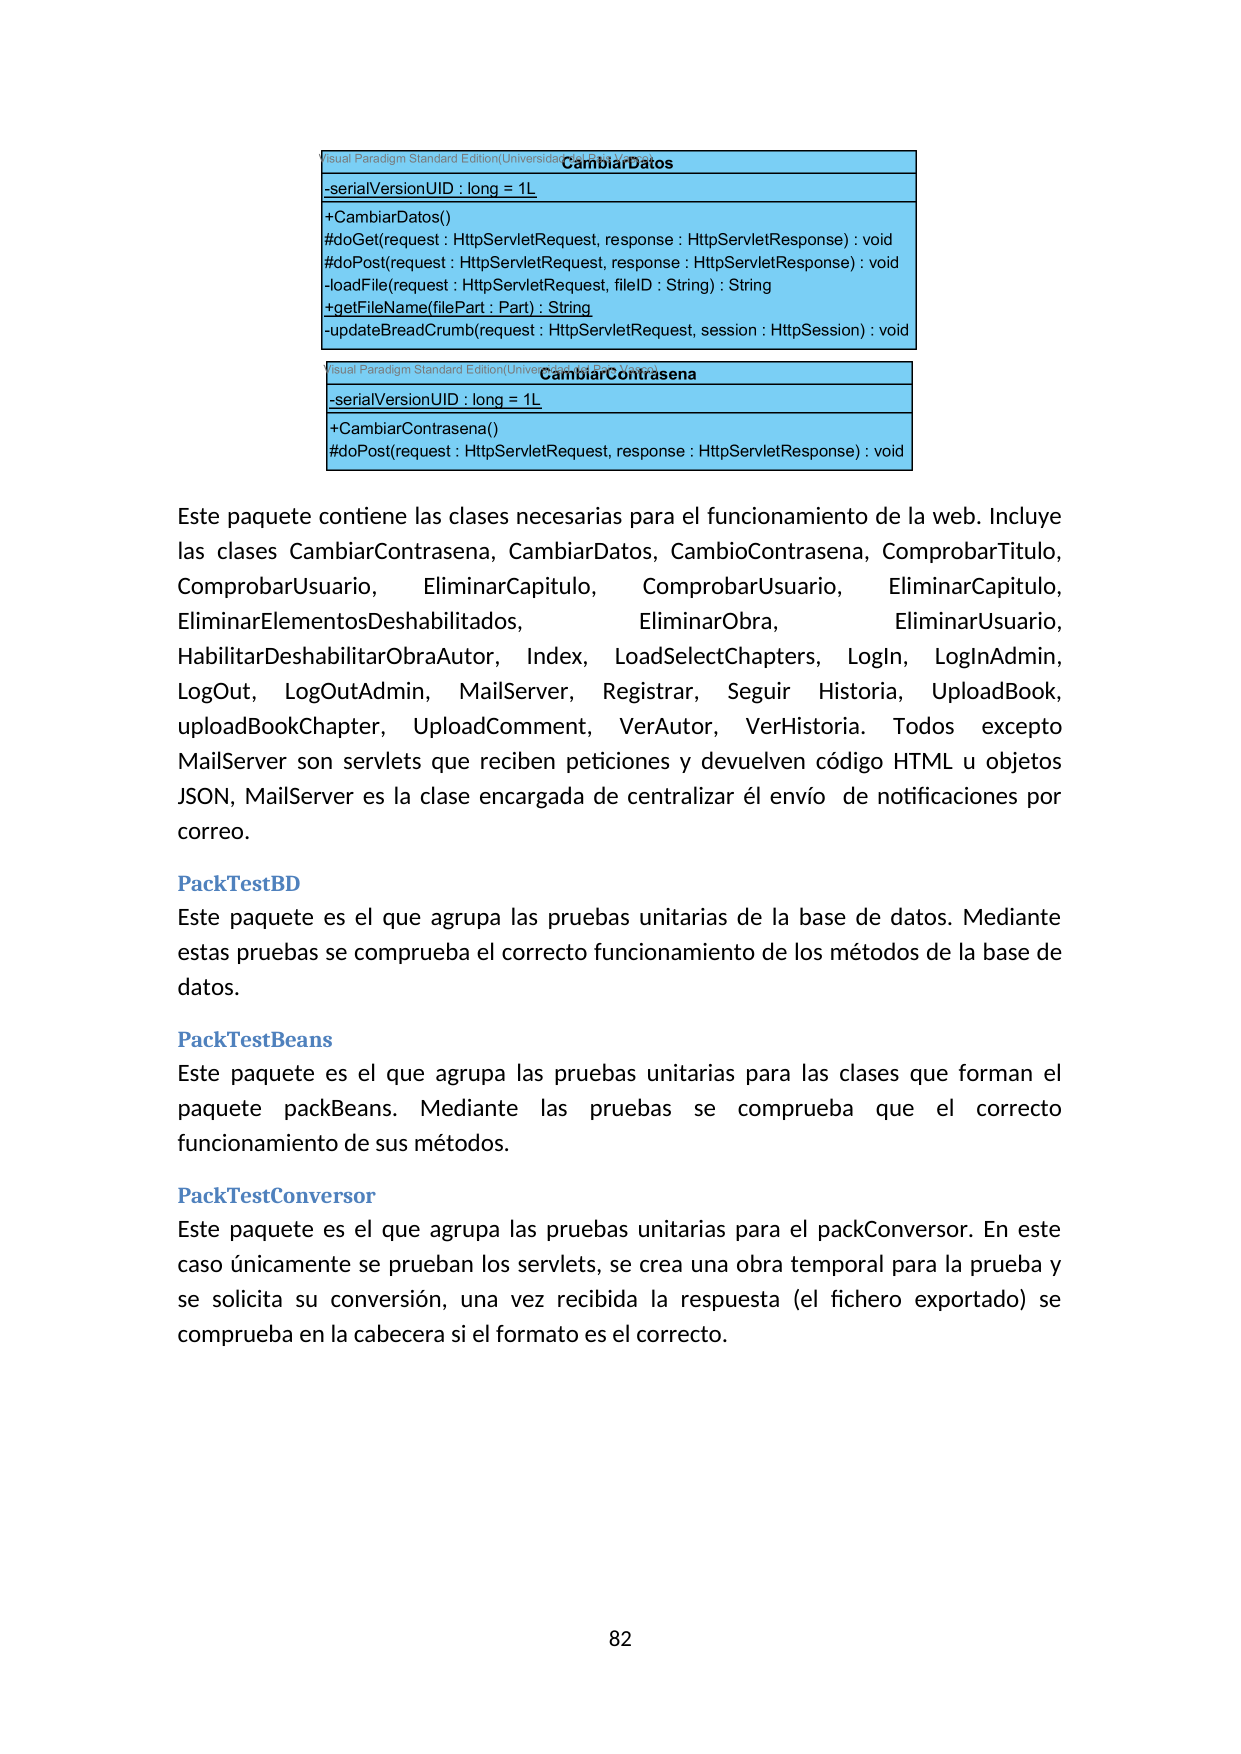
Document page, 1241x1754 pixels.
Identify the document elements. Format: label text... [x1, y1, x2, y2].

picture [318, 147, 922, 355]
text Este paquete es el que agrupa las pruebas unitarias para el packConversor. En este caso únicamente se prueban los servlets, se crea una obra temporal para la prueba y se solicita su conversión, una vez recibida la respuesta (el fichero exportado) se comprueba en la cabecera si el formato es el correcto. [177, 1213, 1063, 1349]
text Este paquete es el que agrupa las pruebas unitarias para las clases que forman el paquete packBeans. Mediante las pruebas se comprueba que el correcto funcionamiento de sus métodos. [177, 1057, 1063, 1158]
subtitle PackTestBeans [177, 1027, 1063, 1053]
picture [323, 358, 918, 476]
text Este paquete es el que agrupa las pruebas unitarias de la base de datos. Mediante estas pruebas se comprueba el correcto funcionamiento de los métodos de la base de datos. [177, 901, 1063, 1002]
subtitle PackTestBD [177, 871, 1063, 897]
subtitle PackTestConversor [177, 1183, 1063, 1209]
text Este paquete contiene las clases necesarias para el funcionamiento de la web. Incluye las clases CambiarContrasena, CambiarDatos, CambioContrasena, ComprobarTitulo, ComprobarUsuario, EliminarCapitulo, ComprobarUsuario, EliminarCapitulo, EliminarElementosDeshabilitados, EliminarObra, EliminarUsuario, HabilitarDeshabilitarObraAutor, Index, LoadSelectChapters, LogIn, LogInAdmin, LogOut, LogOutAdmin, MailServer, Registrar, Seguir Historia, UploadBook, uploadBookChapter, UploadComment, VerAutor, VerHistoria. Todos excepto MailServer son servlets que reciben peticiones y devuelven código HTML u objetos JSON, MailServer es la clase encargada de centralizar él envío de notificaciones por correo. [177, 500, 1063, 846]
